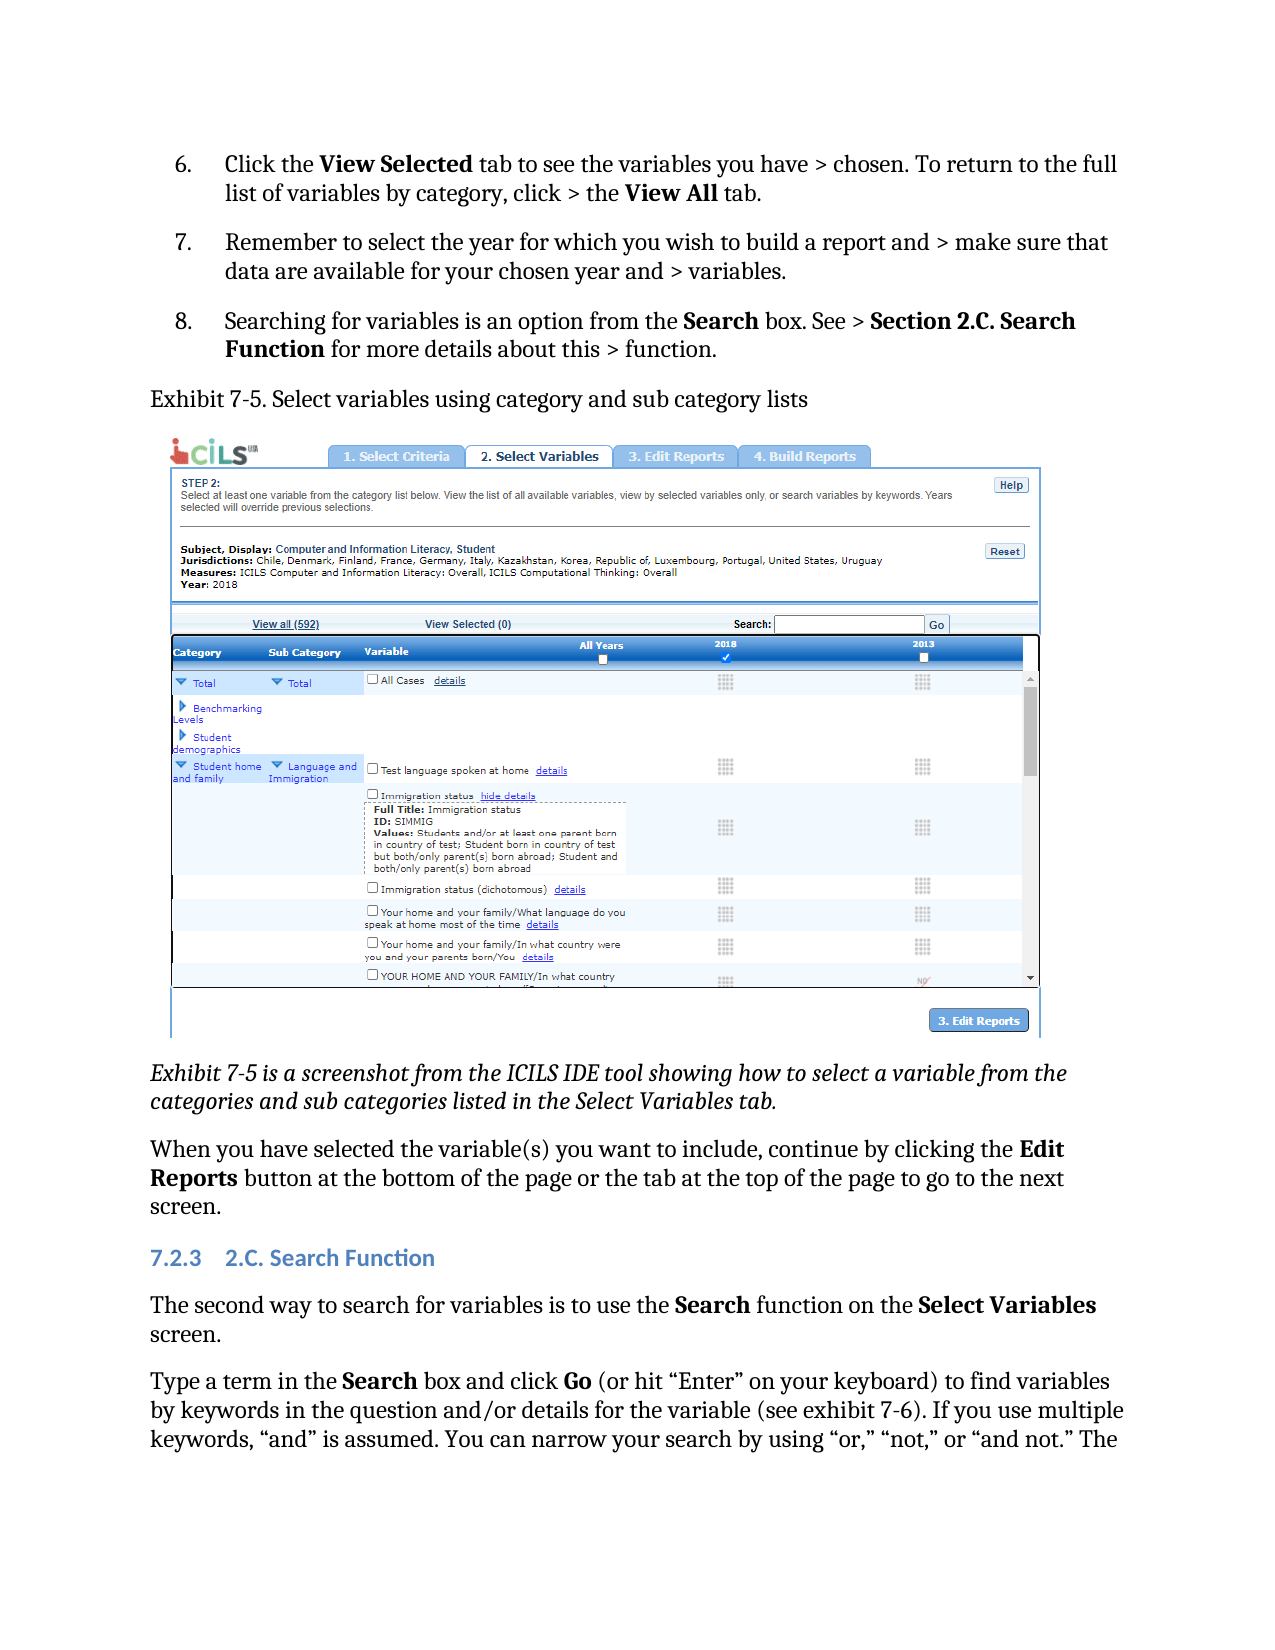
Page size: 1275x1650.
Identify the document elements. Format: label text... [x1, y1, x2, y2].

subtitle 7.2.3 2.C. Search Function [150, 1242, 1125, 1272]
picture [168, 432, 1044, 1038]
text Exhibit 7-5. Select variables using category and sub category lists [150, 385, 1125, 414]
list Remember to select the year for which you wish to build a report and > make sure that data are available for your chosen year and > variables. [175, 228, 1125, 286]
list Click the View Selected tab to see the variables you have > chosen. To return to the full list of variables by category, click > the View All tab. [175, 150, 1125, 207]
list Searching for variables is an option from the Search box. See > Section 2.C. Search Function for more details about this > function. [175, 307, 1125, 364]
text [150, 1367, 1125, 1453]
text Exhibit 7-5 is a screenshot from the ICILS IDE tool showing how to select a variable from the categories and sub categories listed in the Select Variables tab. [150, 1058, 1125, 1116]
text The second way to search for variables is to use the Search function on the Select Variables screen. [150, 1291, 1125, 1348]
text When you have selected the variable(s) you want to include, continue by clicking the Edit Reports button at the bottom of the page or the tab at the top of the page to go to the next screen. [150, 1135, 1125, 1221]
